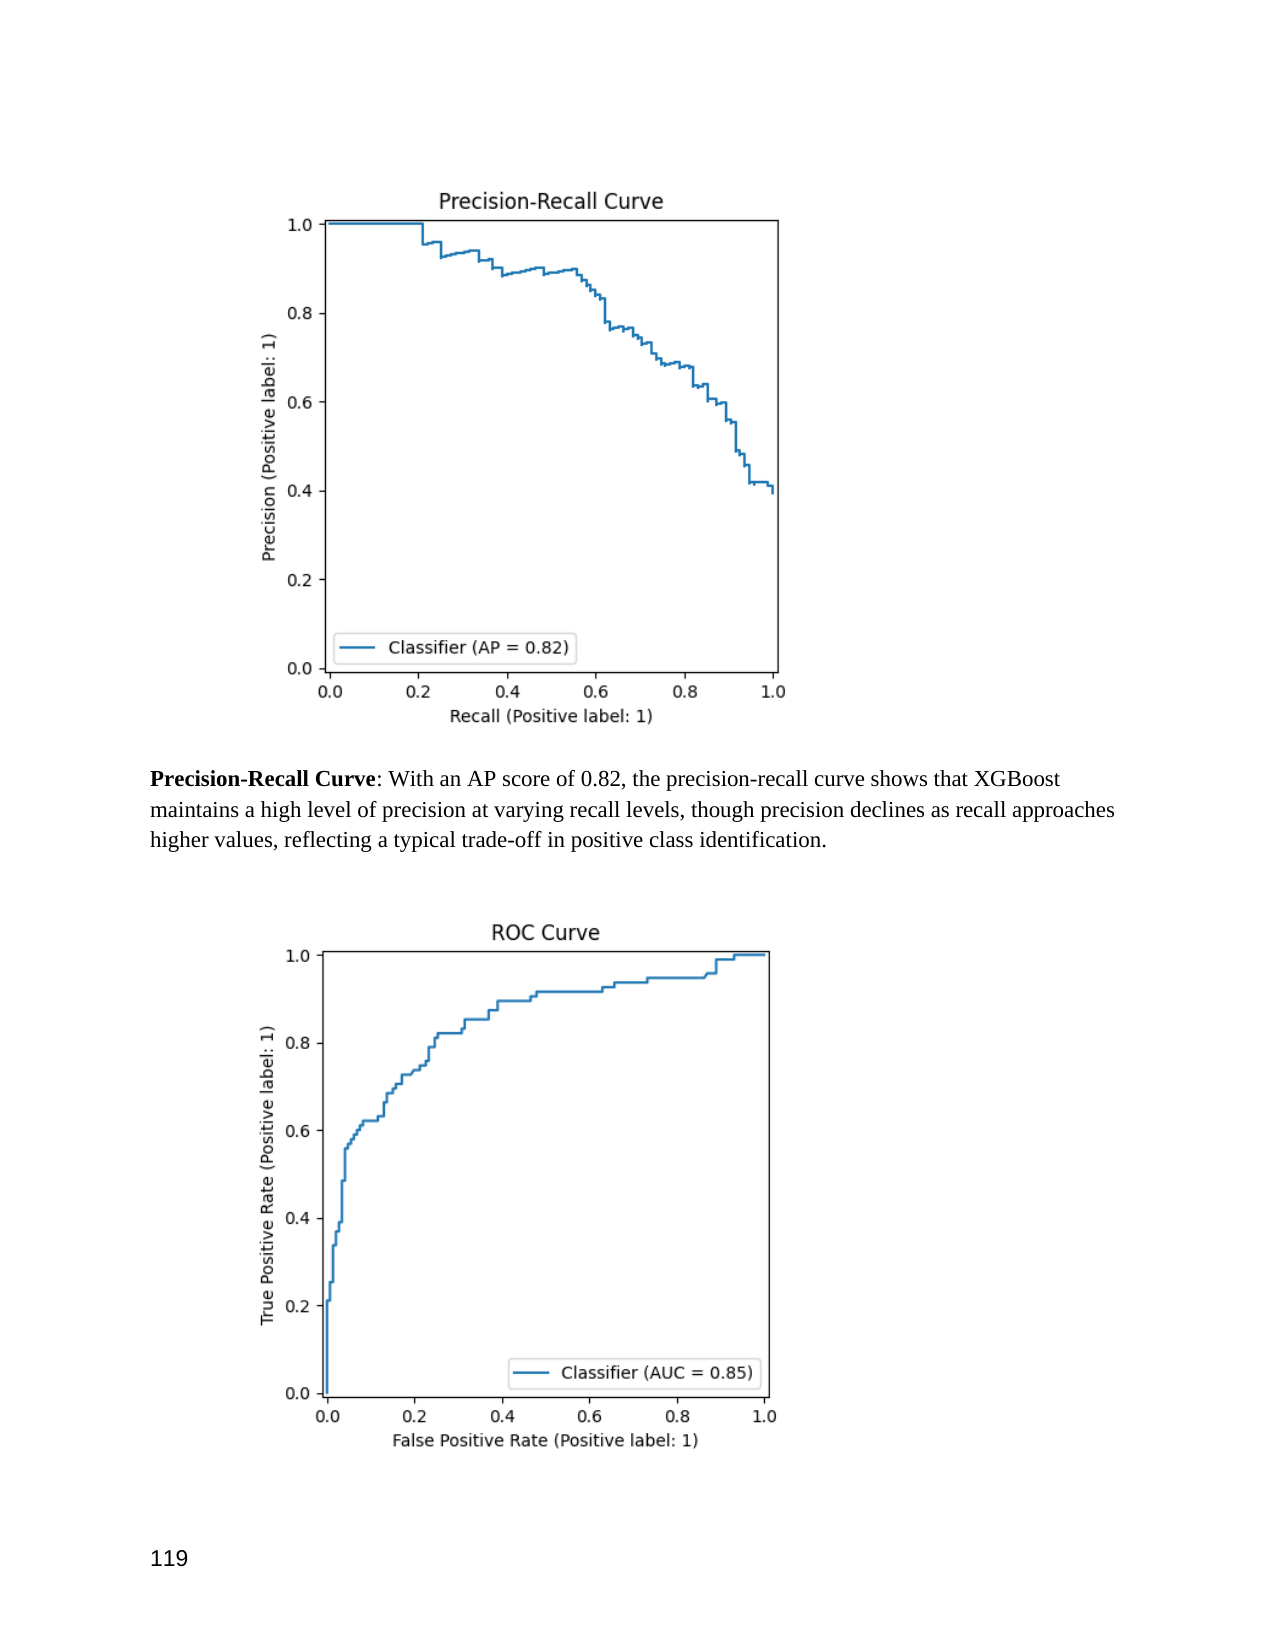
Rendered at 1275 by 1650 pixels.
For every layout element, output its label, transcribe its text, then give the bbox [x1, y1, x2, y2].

text Precision-Recall Curve: With an AP score of 0.82, the precision-recall curve shows that XGBoost maintains a high level of precision at varying recall levels, though precision declines as recall approaches higher values, reflecting a typical trade-off in positive class identification. [150, 766, 1125, 852]
picture [150, 881, 922, 1461]
picture [150, 150, 933, 737]
